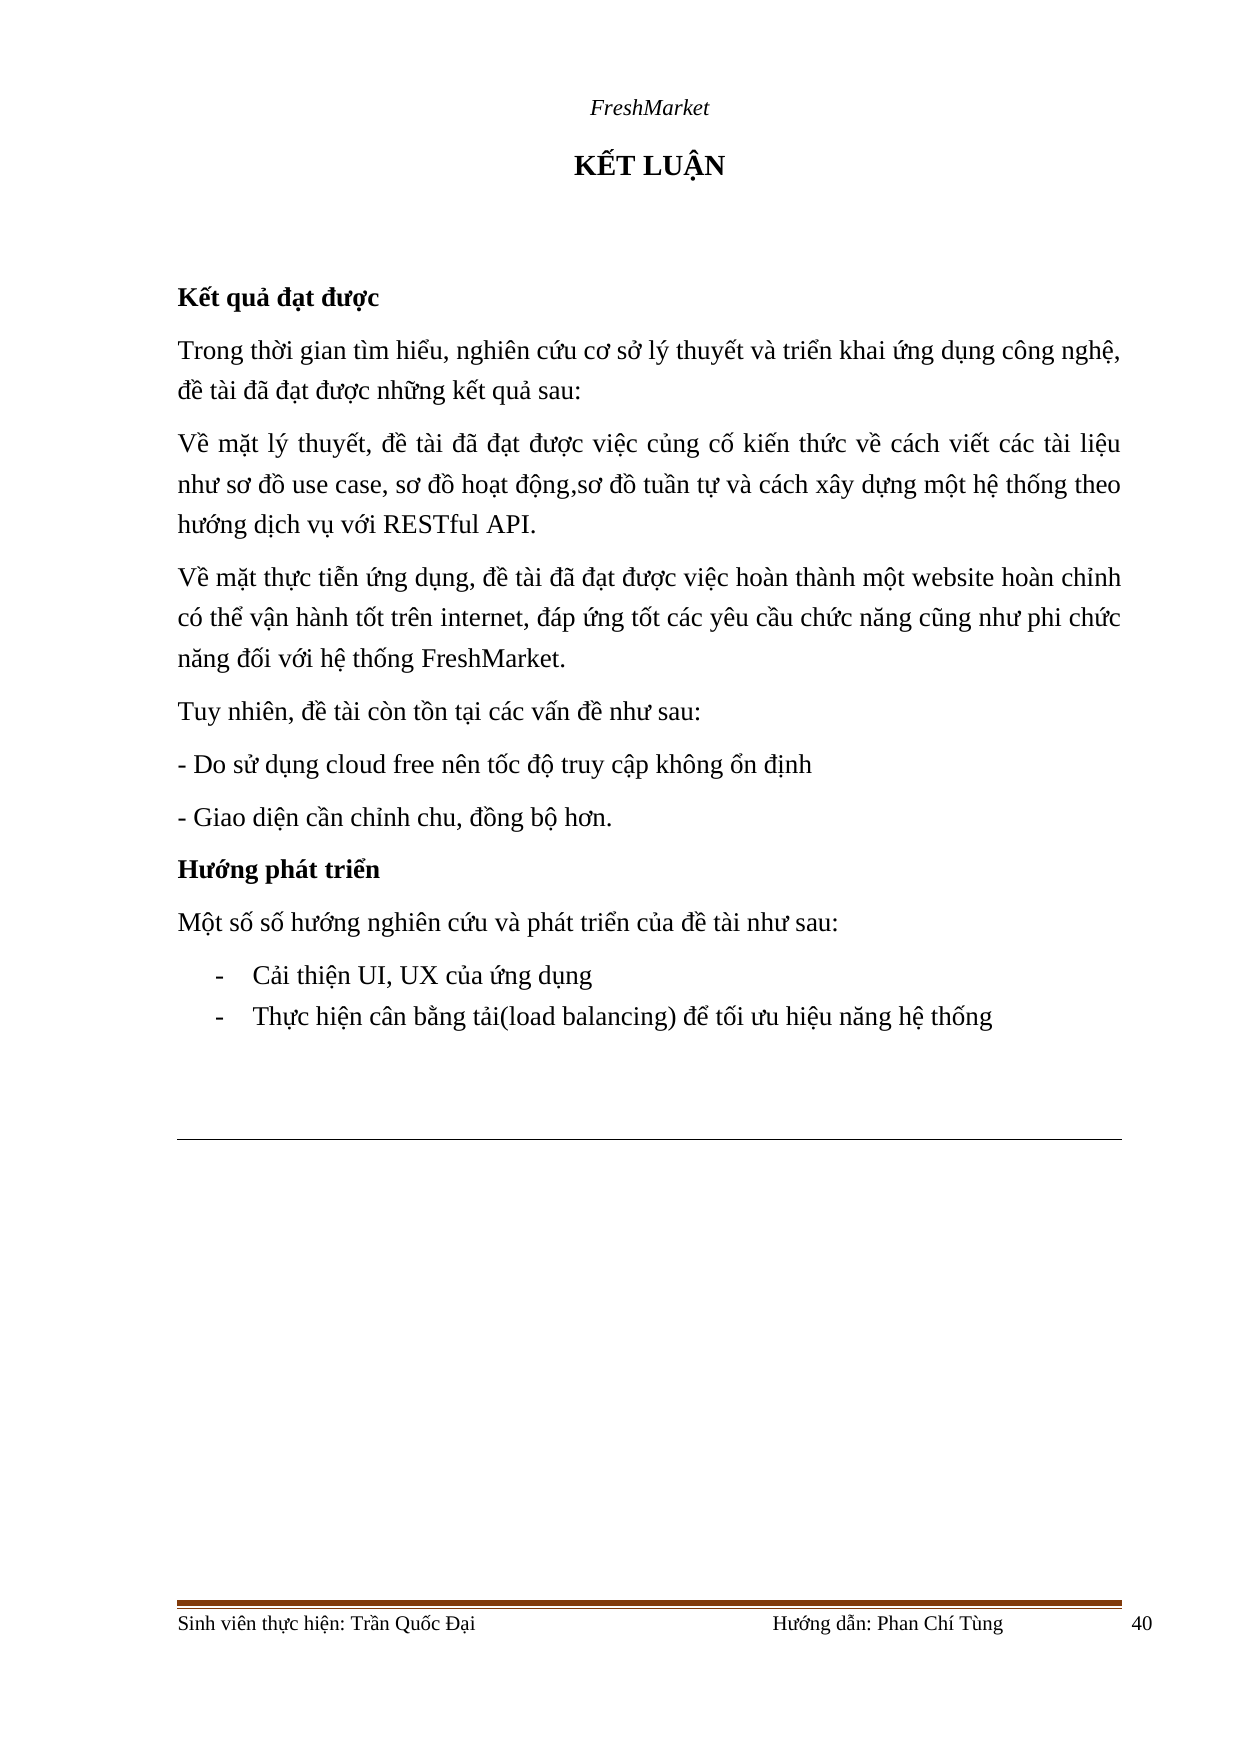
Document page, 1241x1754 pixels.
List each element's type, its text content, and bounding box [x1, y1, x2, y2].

list Cải thiện UI, UX của ứng dụng [215, 959, 1122, 991]
text Kết quả đạt được [177, 281, 1122, 312]
text Một số số hướng nghiên cứu và phát triển của đề tài như sau: [177, 906, 1122, 938]
text Về mặt thực tiễn ứng dụng, đề tài đã đạt được việc hoàn thành một website hoàn chỉnh có thể vận hành tốt trên internet, đáp ứng tốt các yêu cầu chức năng cũng như phi chức năng đối với hệ thống FreshMarket. [177, 561, 1122, 673]
list Thực hiện cân bằng tải(load balancing) để tối ưu hiệu năng hệ thống [215, 1000, 1122, 1031]
text - Do sử dụng cloud free nên tốc độ truy cập không ổn định [177, 748, 1122, 779]
text Trong thời gian tìm hiểu, nghiên cứu cơ sở lý thuyết và triển khai ứng dụng công nghệ, đề tài đã đạt được những kết quả sau: [177, 334, 1122, 406]
text Tuy nhiên, đề tài còn tồn tại các vấn đề như sau: [177, 695, 1122, 726]
text - Giao diện cần chỉnh chu, đồng bộ hơn. [177, 801, 1122, 832]
text Hướng phát triển [177, 853, 1122, 885]
text Về mặt lý thuyết, đề tài đã đạt được việc củng cố kiến thức về cách viết các tài liệu như sơ đồ use case, sơ đồ hoạt động,sơ đồ tuần tự và cách xây dựng một hệ thống theo hướng dịch vụ với RESTful API. [177, 427, 1122, 539]
subtitle KẾT LUẬN [177, 148, 1122, 181]
